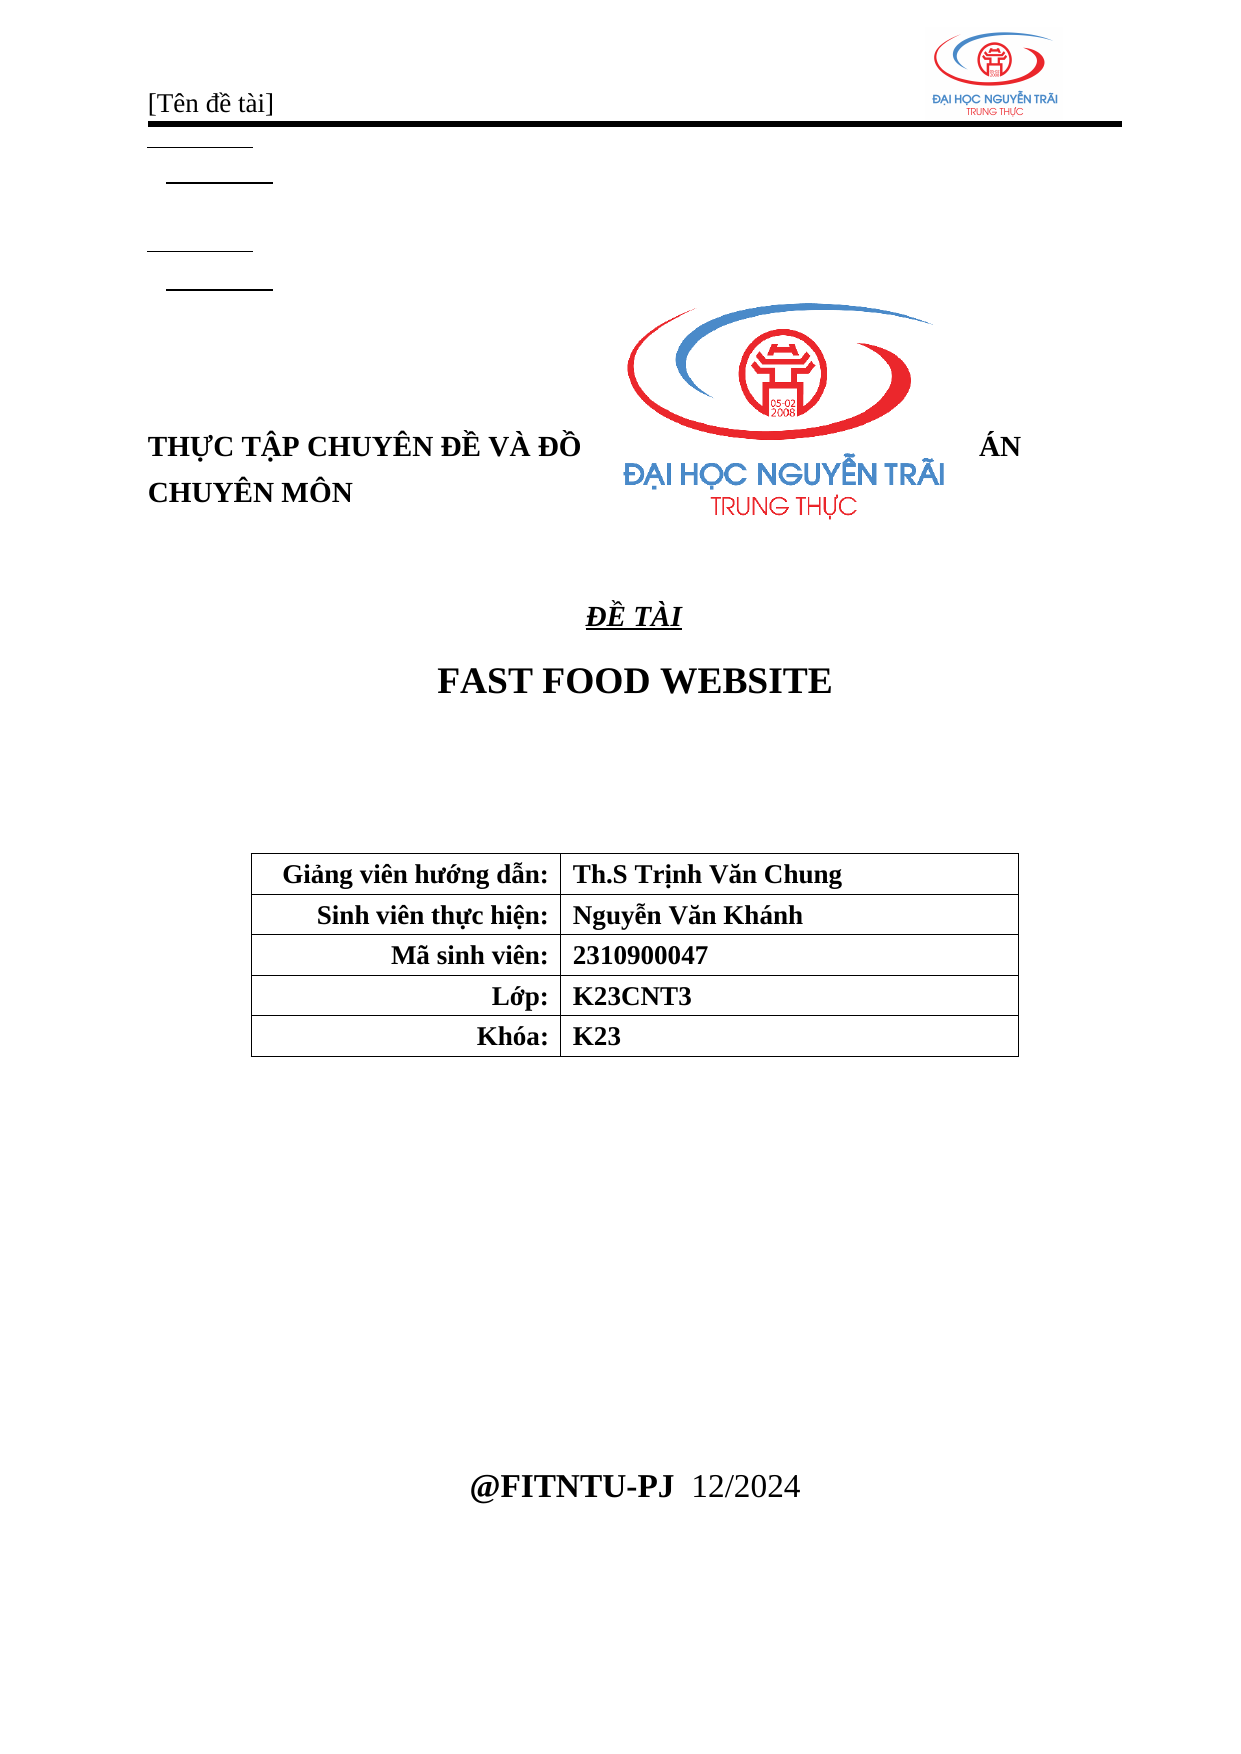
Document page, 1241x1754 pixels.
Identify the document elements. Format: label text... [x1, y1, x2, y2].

table_cell 2310900047 [561, 935, 1018, 974]
table_cell Sinh viên thực hiện: [252, 895, 560, 934]
text THỰC TẬP CHUYÊN ĐỀ VÀ ĐỒ ÁN CHUYÊN MÔN [148, 341, 604, 509]
table_header Giảng viên hướng dẫn: [252, 854, 560, 893]
table_cell K23 [561, 1016, 1018, 1056]
text THỰC TẬP CHUYÊN ĐỀ VÀ ĐỒ ÁN CHUYÊN MÔN [961, 341, 1122, 509]
table_cell Lớp: [252, 976, 560, 1015]
picture [925, 27, 1064, 120]
table_cell Mã sinh viên: [252, 935, 560, 974]
text ĐỀ TÀI [148, 599, 1122, 633]
table_cell K23CNT3 [561, 976, 1018, 1015]
text @FITNTU-PJ 12/2024 [148, 1466, 1122, 1504]
text FAST FOOD WEBSITE [148, 659, 1122, 702]
table_header Th.S Trịnh Văn Chung [561, 854, 1018, 893]
table_cell Khóa: [252, 1016, 560, 1056]
table_cell Nguyễn Văn Khánh [561, 895, 1018, 934]
picture [604, 290, 961, 529]
